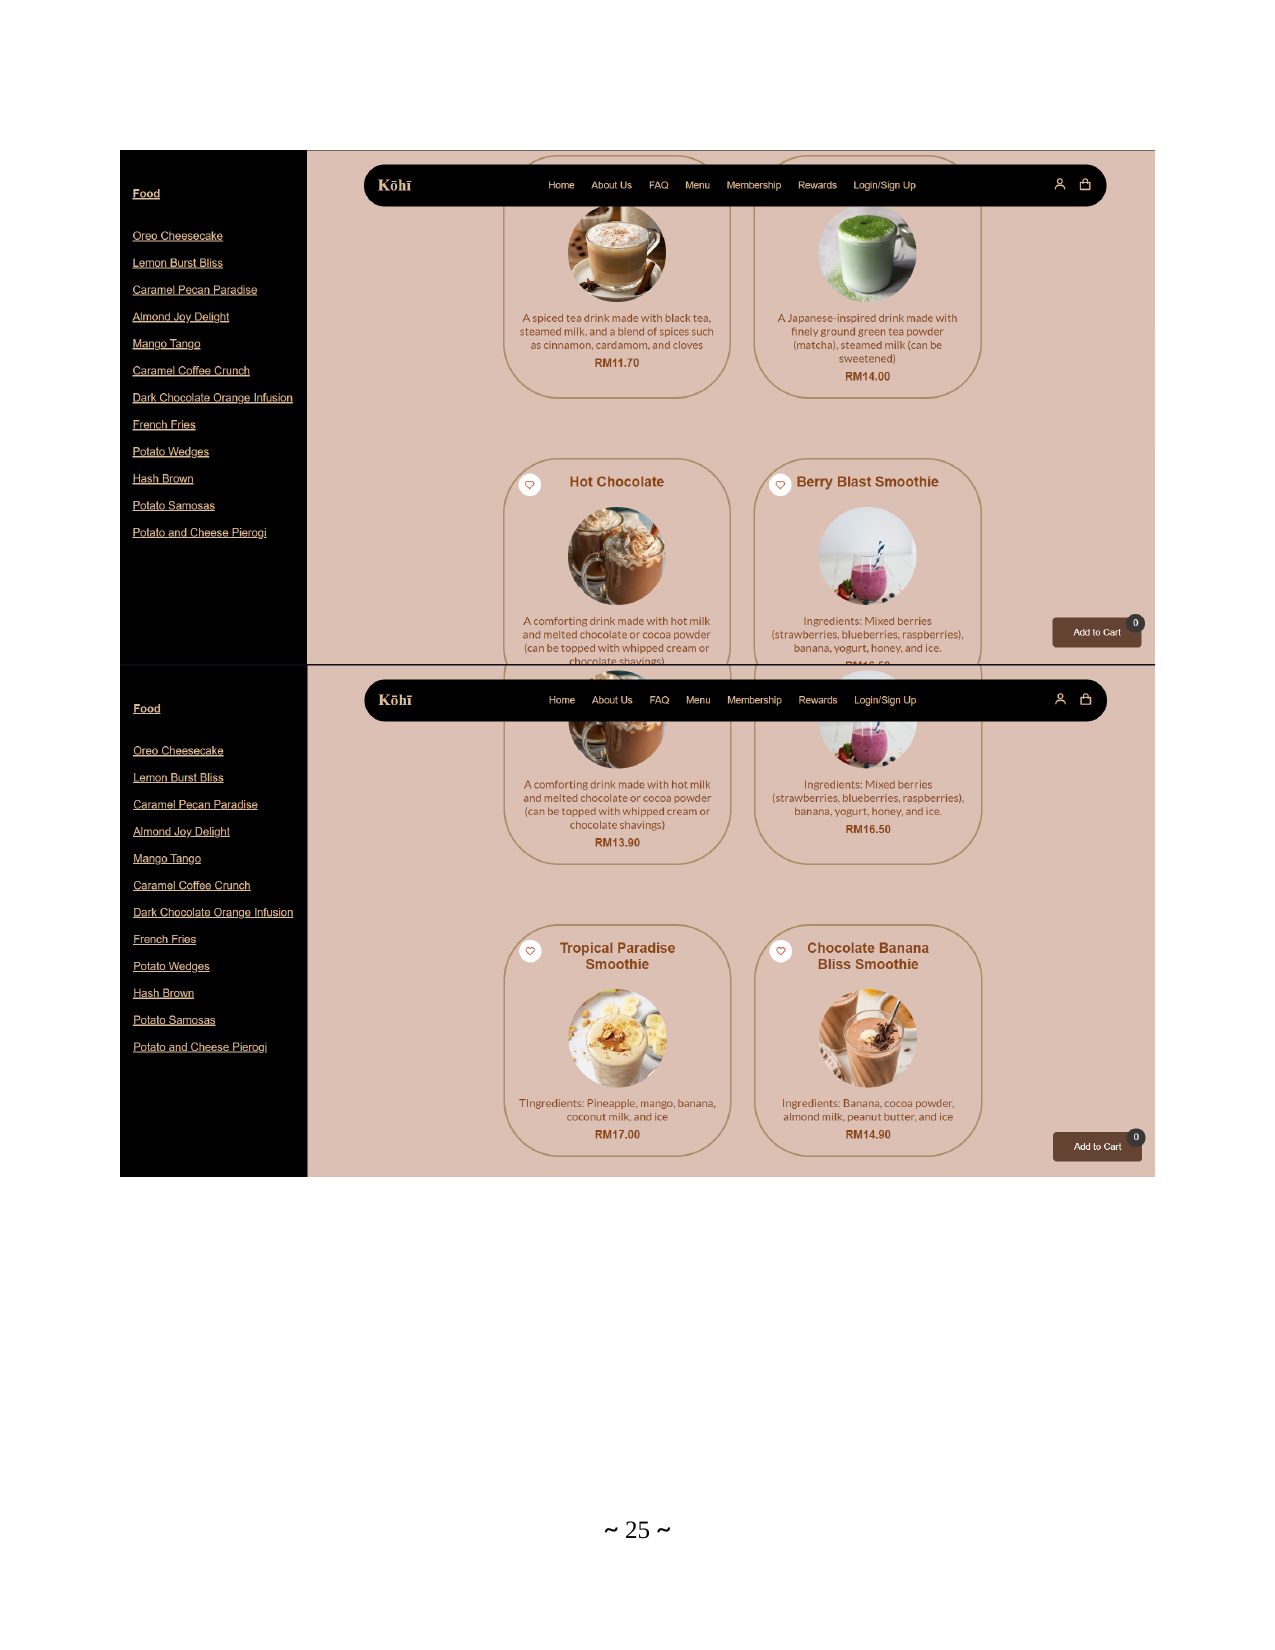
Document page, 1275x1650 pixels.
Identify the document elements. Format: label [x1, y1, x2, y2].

picture [120, 150, 1155, 1177]
